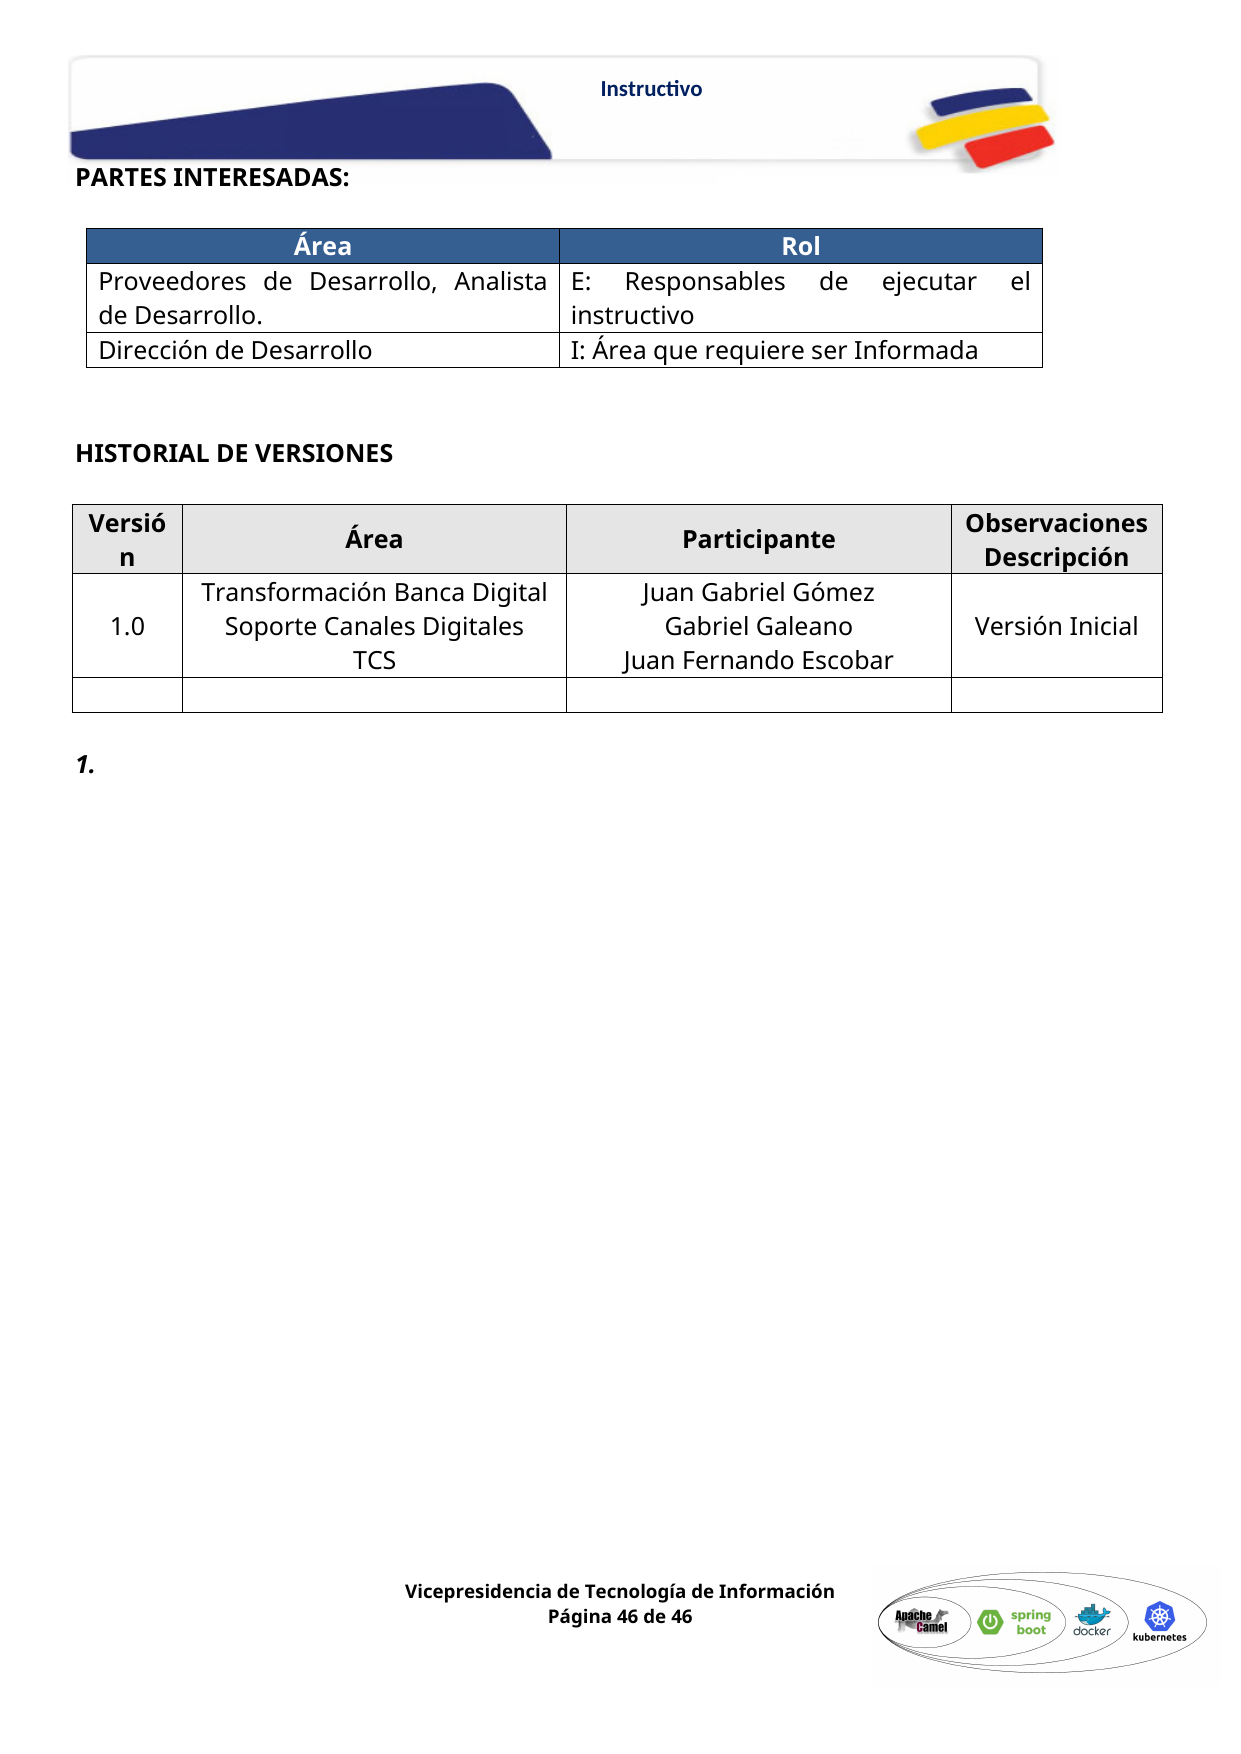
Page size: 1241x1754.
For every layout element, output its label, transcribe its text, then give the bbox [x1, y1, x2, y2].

table_cell [73, 678, 182, 712]
table_header Rol [560, 229, 1042, 263]
table_cell Versión Inicial [952, 574, 1162, 677]
table_cell E: Responsables de ejecutar el instructivo [560, 264, 1042, 332]
table_header Área [87, 229, 559, 263]
picture [67, 55, 1061, 184]
text PARTES INTERESADAS: [75, 159, 1165, 193]
table_cell I: Área que requiere ser Informada [560, 333, 1042, 367]
text HISTORIAL DE VERSIONES [75, 436, 1165, 470]
picture [871, 1566, 1221, 1687]
table_header Participante [567, 505, 951, 573]
table_cell [952, 678, 1162, 712]
table_header Versión [73, 505, 182, 573]
table_header Observaciones Descripción [952, 505, 1162, 573]
table_cell Proveedores de Desarrollo, Analista de Desarrollo. [87, 264, 559, 332]
table_cell Transformación Banca Digital Soporte Canales Digitales TCS [183, 574, 566, 677]
table_cell [567, 678, 951, 712]
table_cell Juan Gabriel Gómez Gabriel Galeano Juan Fernando Escobar [567, 574, 951, 677]
table_cell [183, 678, 566, 712]
table_cell Dirección de Desarrollo [87, 333, 559, 367]
table_cell 1.0 [73, 574, 182, 677]
table_header Área [183, 505, 566, 573]
